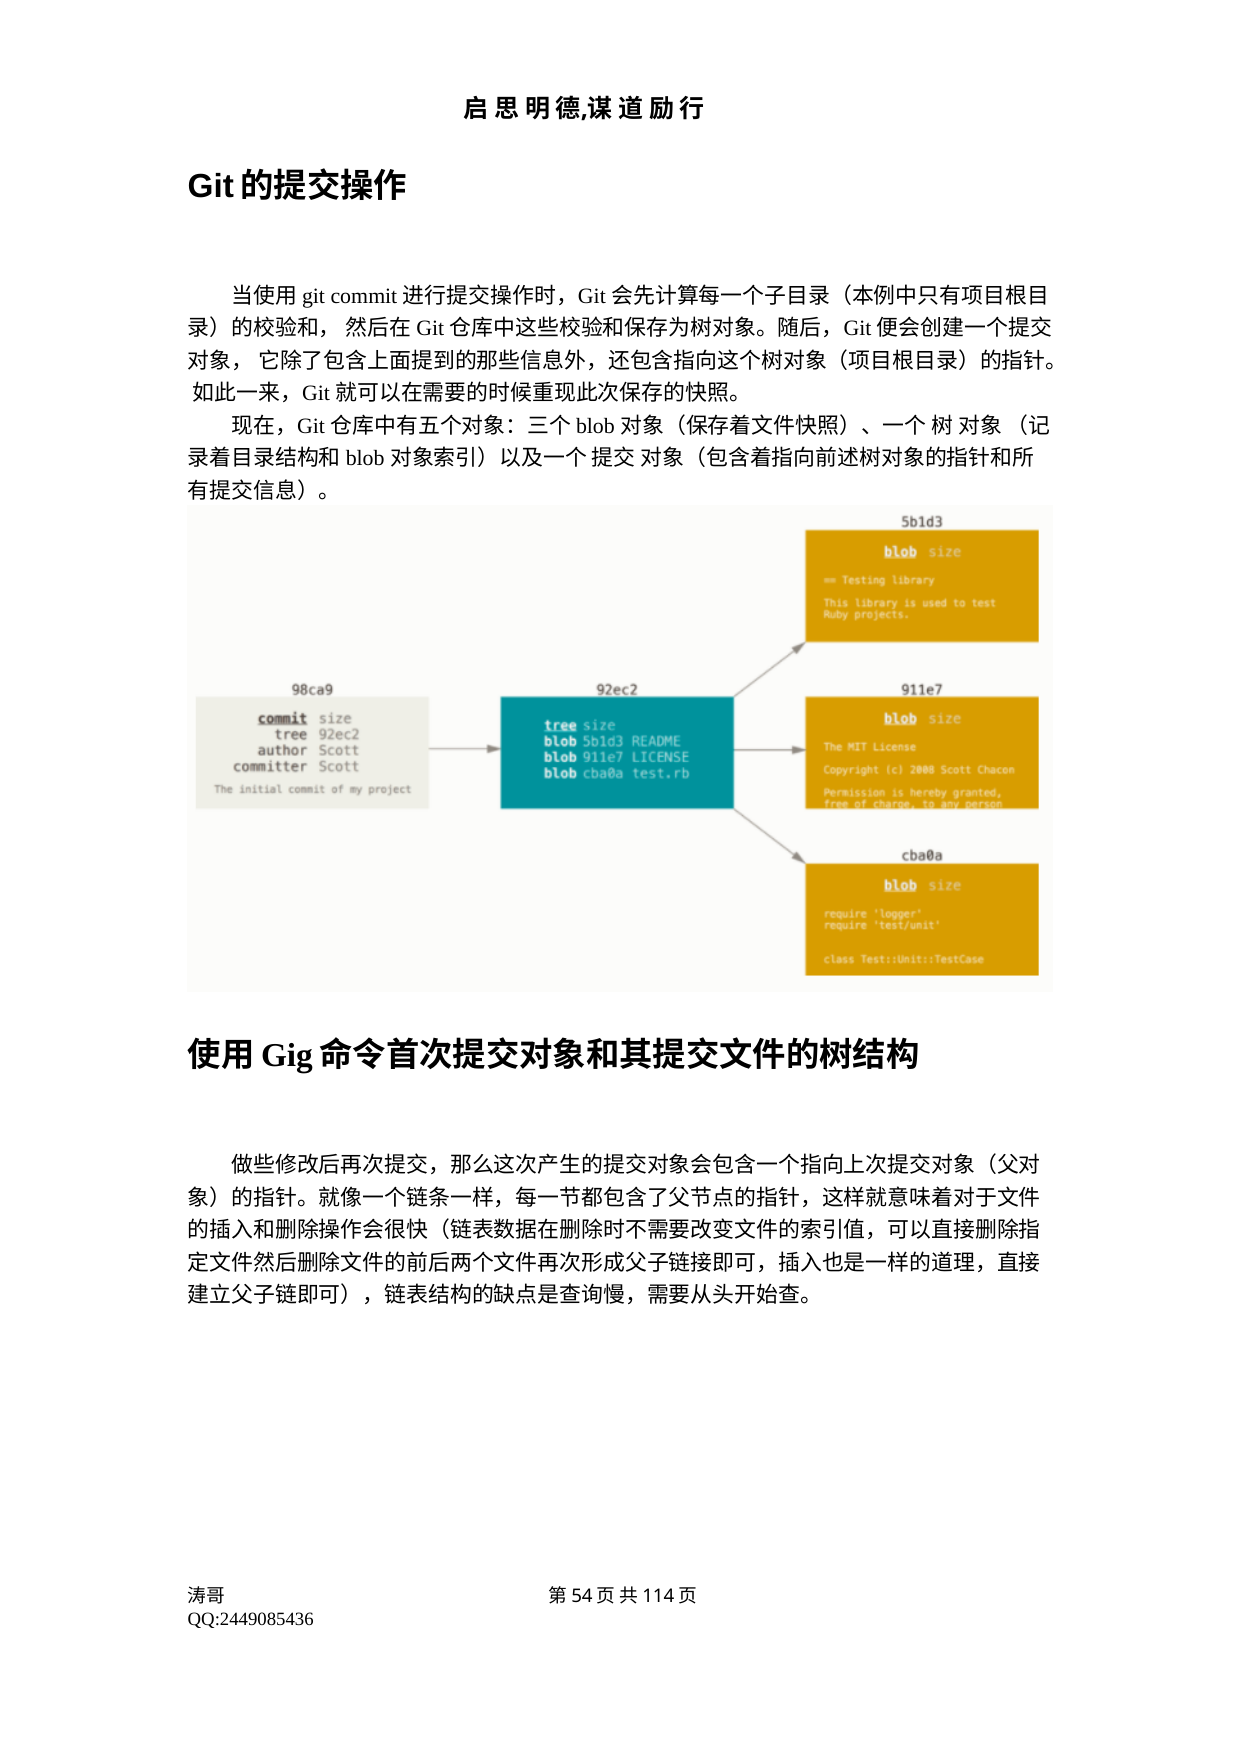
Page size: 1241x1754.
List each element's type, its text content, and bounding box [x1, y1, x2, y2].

picture [187, 511, 1053, 986]
text 当使用 git commit 进行提交操作时，Git 会先计算每一个子目录（本例中只有项目根目录）的校验和， 然后在 Git 仓库中这些校验和保存为树对象。随后，Git 便会创建一个提交对象， 它除了包含上面提到的那些信息外，还包含指向这个树对象（项目根目录）的指针。 如此一来，Git 就可以在需要的时候重现此次保存的快照。 [187, 277, 1053, 407]
text 现在，Git 仓库中有五个对象：三个 blob 对象（保存着文件快照）、一个 树 对象 （记录着目录结构和 blob 对象索引）以及一个 提交 对象（包含着指向前述树对象的指针和所有提交信息）。 [187, 407, 1053, 505]
subtitle 使用Gig命令首次提交对象和其提交文件的树结构 [187, 1019, 1053, 1084]
subtitle Git的提交操作 [187, 150, 1053, 215]
text 做些修改后再次提交，那么这次产生的提交对象会包含一个指向上次提交对象（父对象）的指针。就像一个链条一样，每一节都包含了父节点的指针，这样就意味着对于文件的插入和删除操作会很快（链表数据在删除时不需要改变文件的索引值，可以直接删除指定文件然后删除文件的前后两个文件再次形成父子链接即可，插入也是一样的道理，直接建立父子链即可），链表结构的缺点是查询慢，需要从头开始查。 [187, 1147, 1053, 1309]
